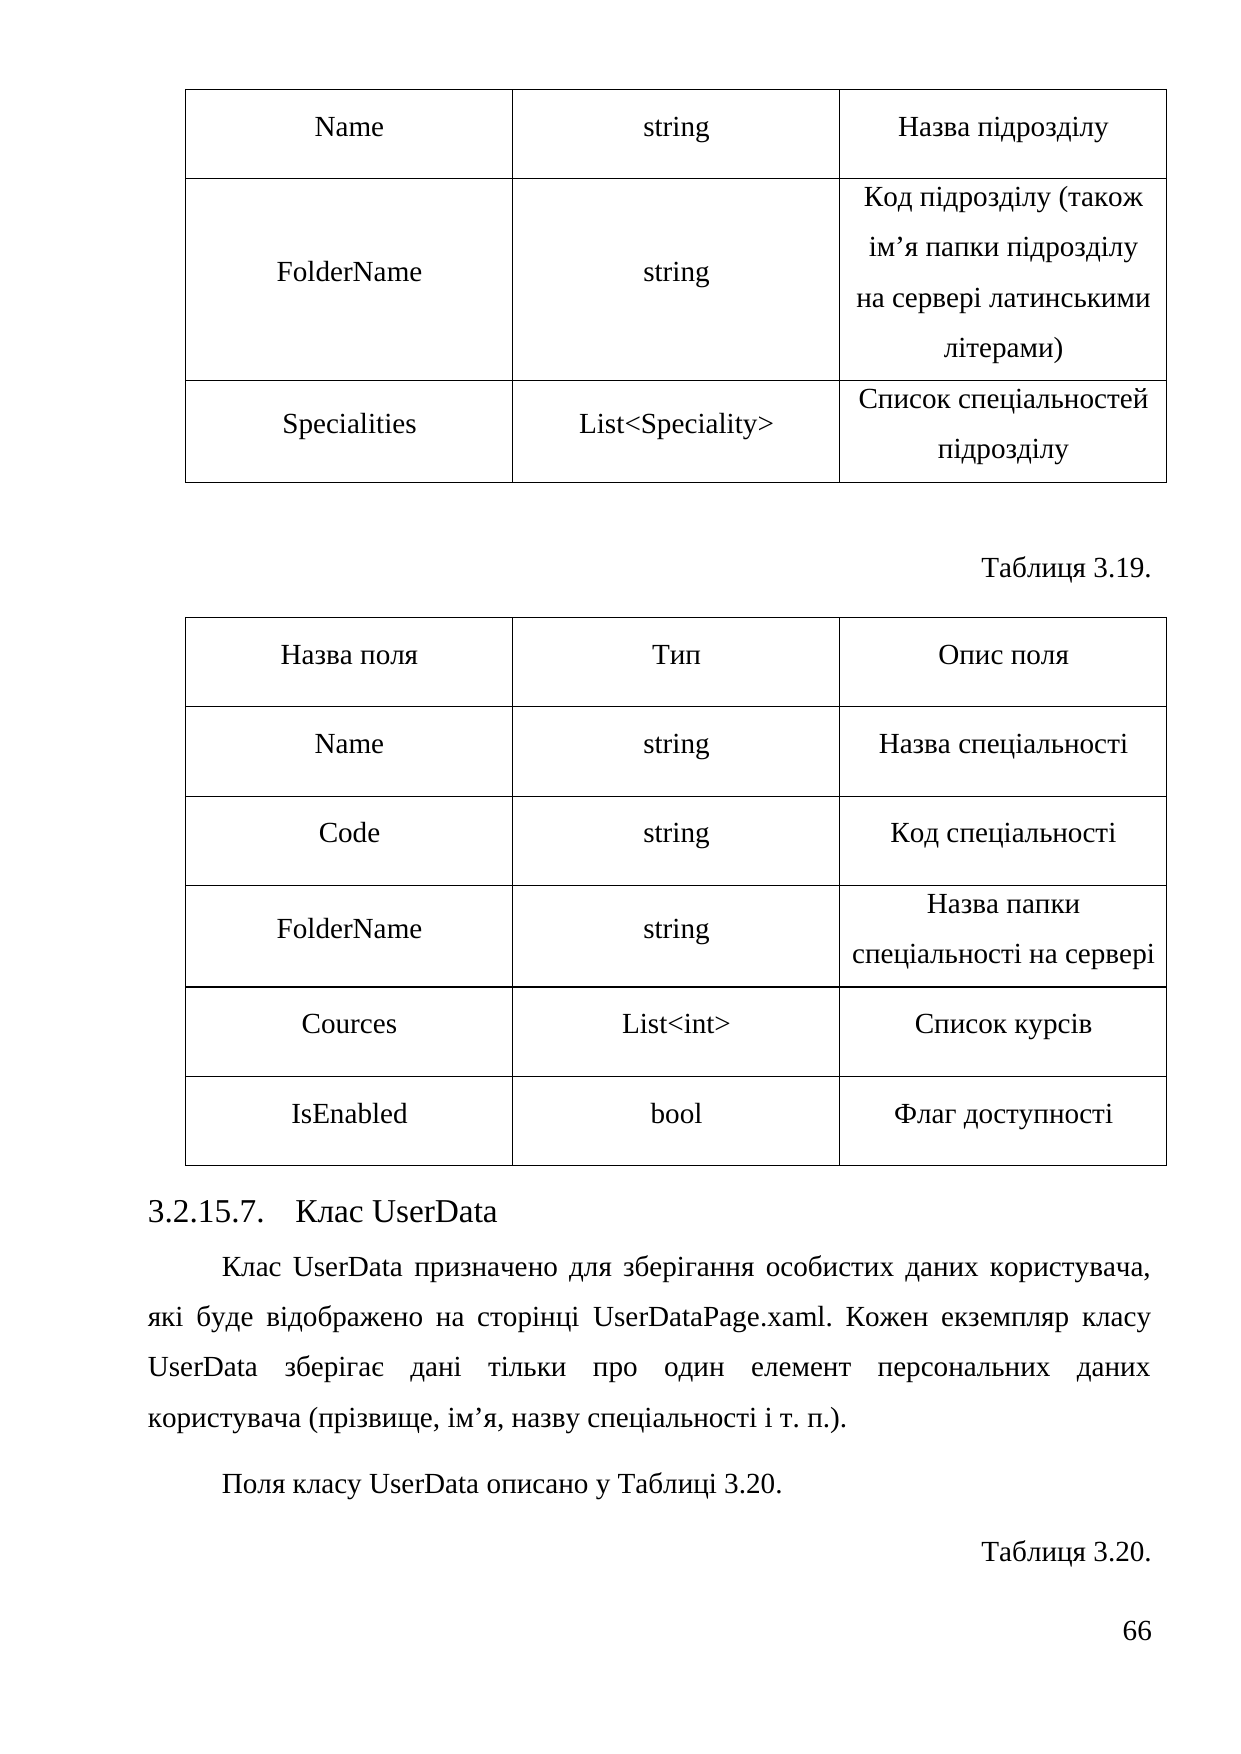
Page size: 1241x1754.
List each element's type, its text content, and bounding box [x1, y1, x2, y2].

table_cell Код спеціальності [840, 797, 1166, 885]
text Клас UserData призначено для зберігання особистих даних користувача, які буде відображено на сторінці UserDataPage.xaml. Кожен екземпляр класу UserData зберігає дані тільки про один елемент персональних даних користувача (прізвище, ім’я, назву спеціальності і т. п.). [148, 1249, 1152, 1433]
table_cell Назва спеціальності [840, 707, 1166, 796]
table_cell string [513, 797, 839, 885]
table_cell List<Speciality> [513, 381, 839, 482]
table_cell bool [513, 1077, 839, 1165]
table_cell Name [186, 90, 512, 178]
table_cell Код підрозділу (також ім’я папки підрозділу на сервері латинськими літерами) [840, 179, 1166, 380]
table_cell Name [186, 707, 512, 796]
text Поля класу UserData описано у Таблиці 3.20. [148, 1467, 1152, 1500]
table_cell IsEnabled [186, 1077, 512, 1165]
table_header Назва поля [186, 618, 512, 706]
text Таблиця 3.20. [974, 1534, 1152, 1567]
table_cell List<int> [513, 988, 839, 1076]
table_cell string [513, 707, 839, 796]
table_cell Флаг доступності [840, 1077, 1166, 1165]
table_cell Список спеціальностей підрозділу [840, 381, 1166, 482]
table_cell Cources [186, 988, 512, 1076]
table_cell FolderName [186, 179, 512, 380]
table_header Тип [513, 618, 839, 706]
table_cell Список курсів [840, 988, 1166, 1076]
table_cell Code [186, 797, 512, 885]
subtitle Клас UserData [148, 1191, 1152, 1229]
text Таблиця 3.19. [148, 550, 1152, 583]
table_cell string [513, 886, 839, 986]
table_cell FolderName [186, 886, 512, 986]
table_cell string [513, 179, 839, 380]
table_cell Specialities [186, 381, 512, 482]
table_cell Назва папки спеціальності на сервері [840, 886, 1166, 986]
table_cell string [513, 90, 839, 178]
table_cell Назва підрозділу [840, 90, 1166, 178]
table_header Опис поля [840, 618, 1166, 706]
